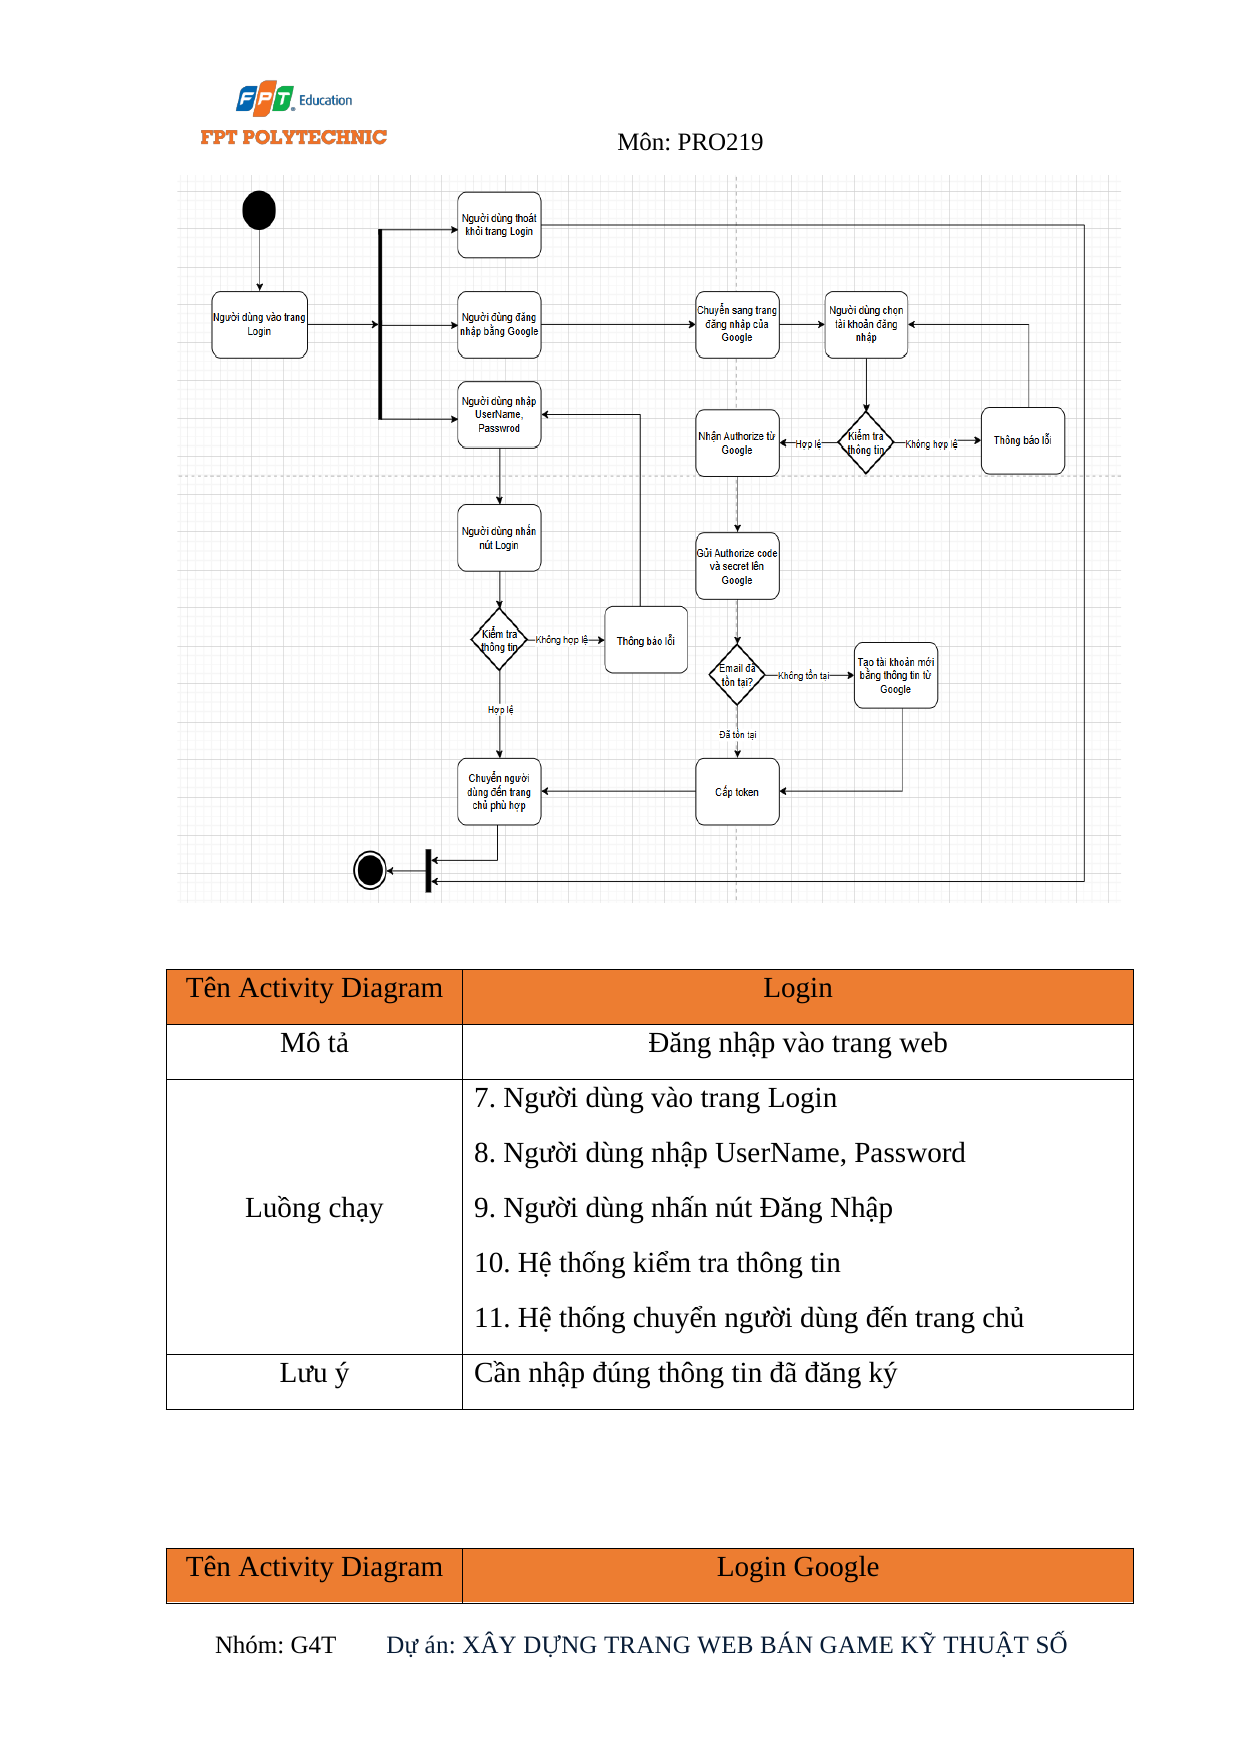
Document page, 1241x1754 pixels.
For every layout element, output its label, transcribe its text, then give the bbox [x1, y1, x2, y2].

table_cell Cần nhập đúng thông tin đã đăng ký [463, 1355, 1133, 1409]
table_header Tên Activity Diagram [167, 1549, 462, 1602]
table_header Login Google [463, 1549, 1133, 1602]
table_header Login [463, 970, 1133, 1024]
table_cell Mô tả [167, 1025, 462, 1079]
table_cell Đăng nhập vào trang web [463, 1025, 1133, 1079]
picture [177, 175, 1122, 903]
table_cell Luồng chạy [167, 1080, 462, 1354]
table_header Tên Activity Diagram [167, 970, 462, 1024]
table_cell Lưu ý [167, 1355, 462, 1409]
table_cell Người dùng vào trang Login Người dùng nhập UserName, Password Người dùng nhấn nút Đăng Nhập Hệ thống kiểm tra thông tin Hệ thống chuyển người dùng đến trang chủ [463, 1080, 1133, 1354]
picture [194, 75, 393, 150]
